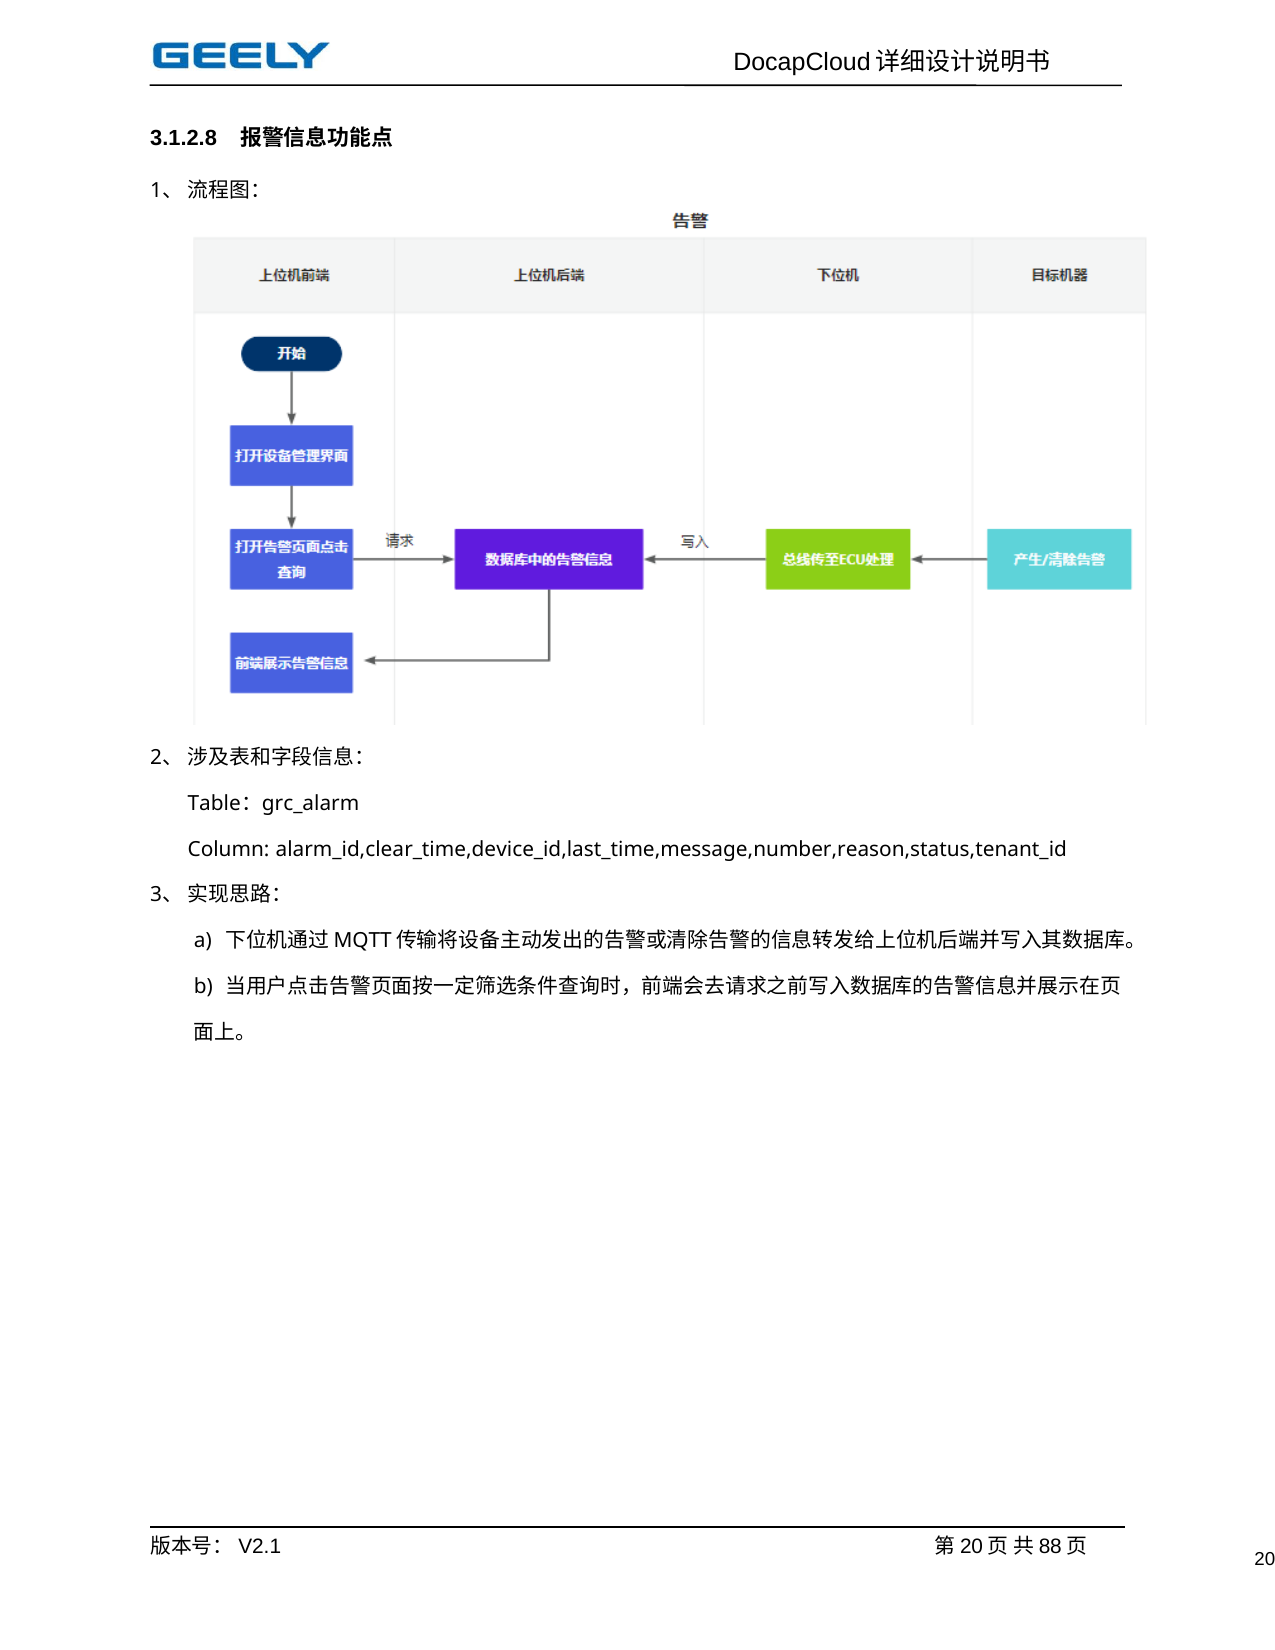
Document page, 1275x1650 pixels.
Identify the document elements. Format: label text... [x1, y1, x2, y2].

list Column: alarm_id,clear_time,device_id,last_time,message,number,reason,status,tenant_id [187, 816, 1125, 862]
picture [150, 40, 331, 71]
list 下位机通过MQTT传输将设备主动发出的告警或清除告警的信息转发给上位机后端并写入其数据库。 [194, 908, 1125, 954]
list 实现思路： [150, 862, 1125, 908]
list 涉及表和字段信息： [150, 724, 1125, 770]
picture [187, 203, 1163, 725]
list Table：grc_alarm [187, 770, 1125, 816]
list 当用户点击告警页面按一定筛选条件查询时，前端会去请求之前写入数据库的告警信息并展示在页面上。 [194, 954, 1125, 1045]
subtitle 报警信息功能点 [150, 120, 1125, 152]
